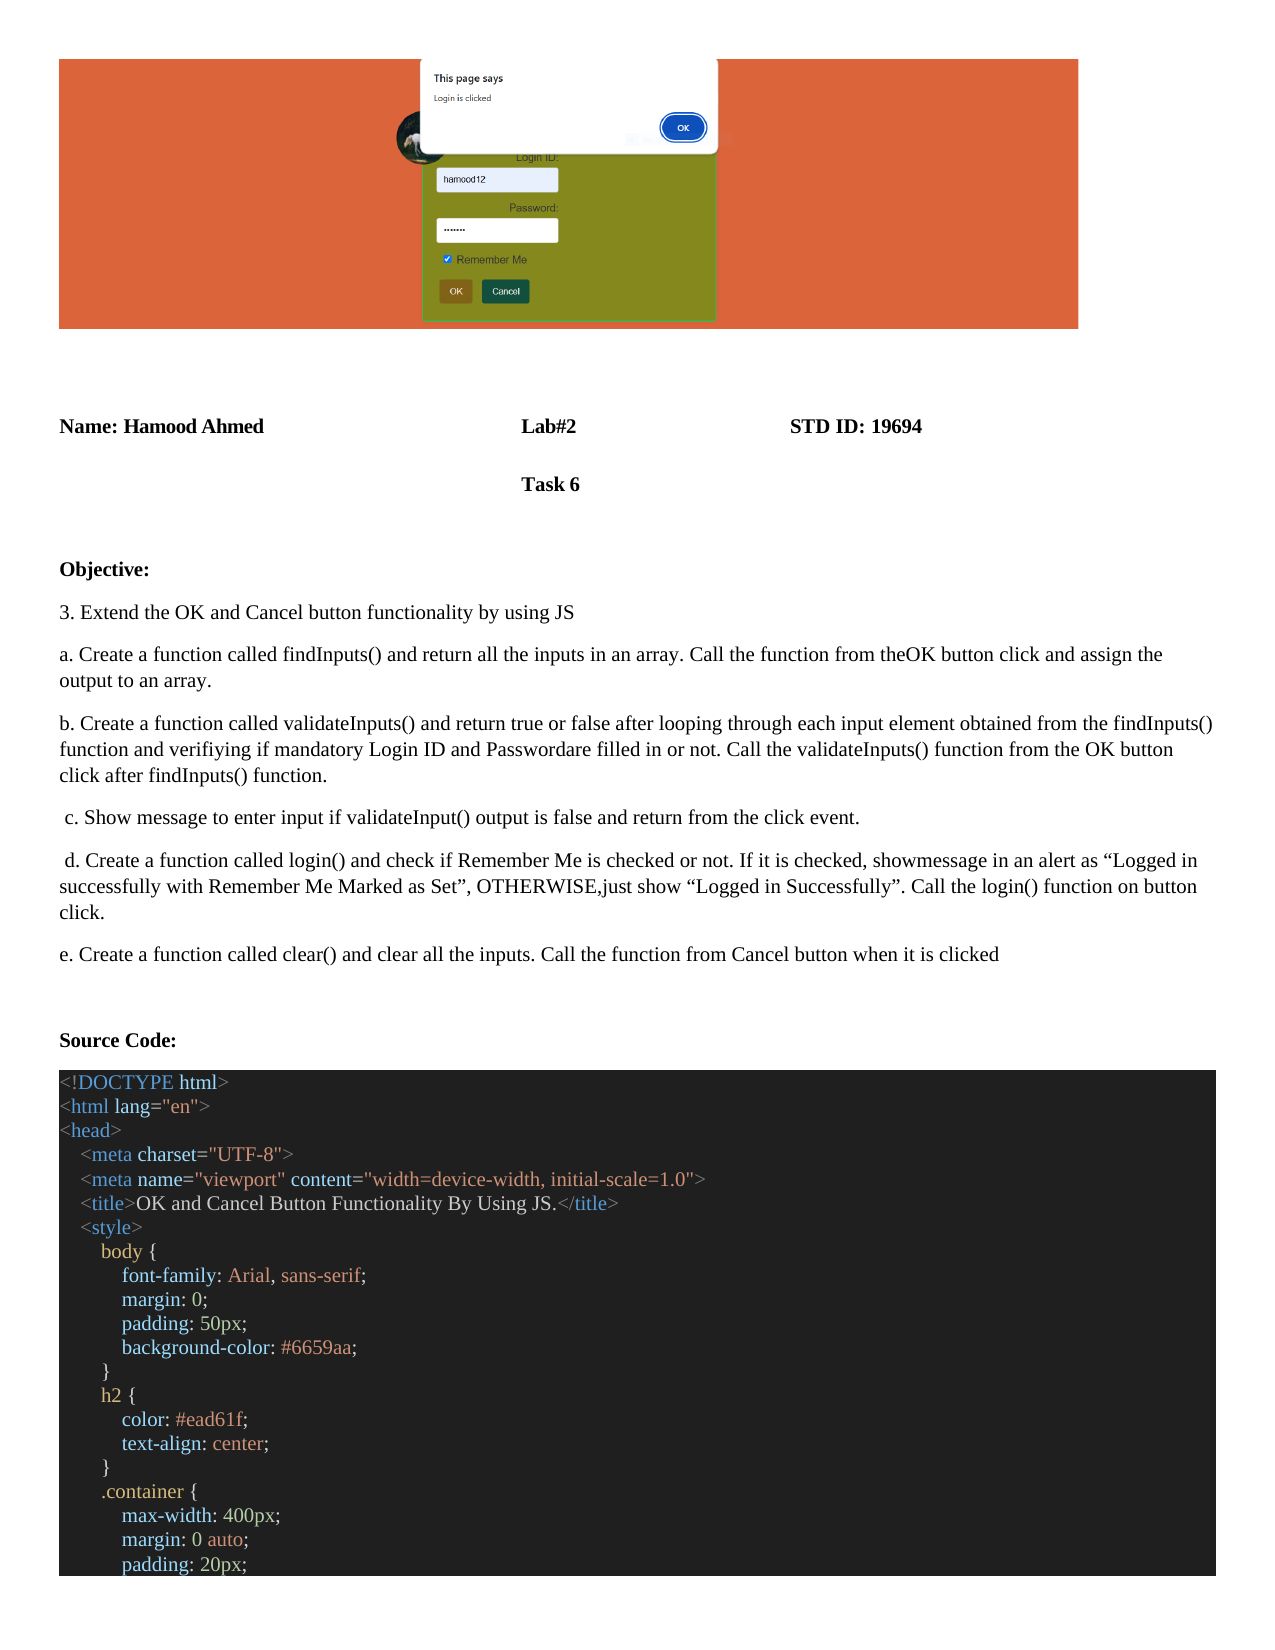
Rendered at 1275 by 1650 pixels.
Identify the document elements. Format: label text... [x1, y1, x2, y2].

text 3. Extend the OK and Cancel button functionality by using JS [59, 600, 1216, 624]
text <style> [59, 1214, 1216, 1239]
text h2 { [59, 1383, 1216, 1407]
text <head> [59, 1118, 1216, 1142]
text c. Show message to enter input if validateInput() output is false and return from the click event. [59, 805, 1216, 829]
text body { [59, 1239, 1216, 1263]
text b. Create a function called validateInputs() and return true or false after looping through each input element obtained from the findInputs() function and verifiying if mandatory Login ID and Passwordare filled in or not. Call the validateInputs() function from the OK button click after findInputs() function. [59, 711, 1216, 787]
text Task 6 [511, 472, 1216, 496]
text <html lang="en"> [59, 1094, 1216, 1118]
text padding: 20px; [59, 1551, 1216, 1576]
text Source Code: [59, 1028, 1216, 1052]
text max-width: 400px; [59, 1503, 1216, 1527]
text padding: 50px; [59, 1311, 1216, 1335]
text <title>OK and Cancel Button Functionality By Using JS.</title> [59, 1191, 1216, 1214]
text margin: 0; [59, 1287, 1216, 1311]
text <meta charset="UTF-8"> [59, 1142, 1216, 1166]
text color: #ead61f; [59, 1407, 1216, 1431]
text text-align: center; [59, 1431, 1216, 1455]
text } [59, 1455, 1216, 1479]
text Objective: [59, 557, 1216, 581]
text background-color: #6659aa; [59, 1335, 1216, 1359]
picture [59, 59, 1079, 329]
text } [59, 1359, 1216, 1383]
text font-family: Arial, sans-serif; [59, 1263, 1216, 1287]
text e. Create a function called clear() and clear all the inputs. Call the function from Cancel button when it is clicked [59, 942, 1216, 966]
text <meta name="viewport" content="width=device-width, initial-scale=1.0"> [59, 1166, 1216, 1191]
text d. Create a function called login() and check if Remember Me is checked or not. If it is checked, showmessage in an alert as “Logged in successfully with Remember Me Marked as Set”, OTHERWISE,just show “Logged in Successfully”. Call the login() function on button click. [59, 848, 1216, 924]
text margin: 0 auto; [59, 1527, 1216, 1551]
text a. Create a function called findInputs() and return all the inputs in an array. Call the function from theOK button click and assign the output to an array. [59, 642, 1216, 692]
text .container { [59, 1479, 1216, 1503]
text <!DOCTYPE html> [59, 1070, 1216, 1094]
text Name: Hamood Ahmed Lab#2 STD ID: 19694 [59, 413, 1216, 438]
